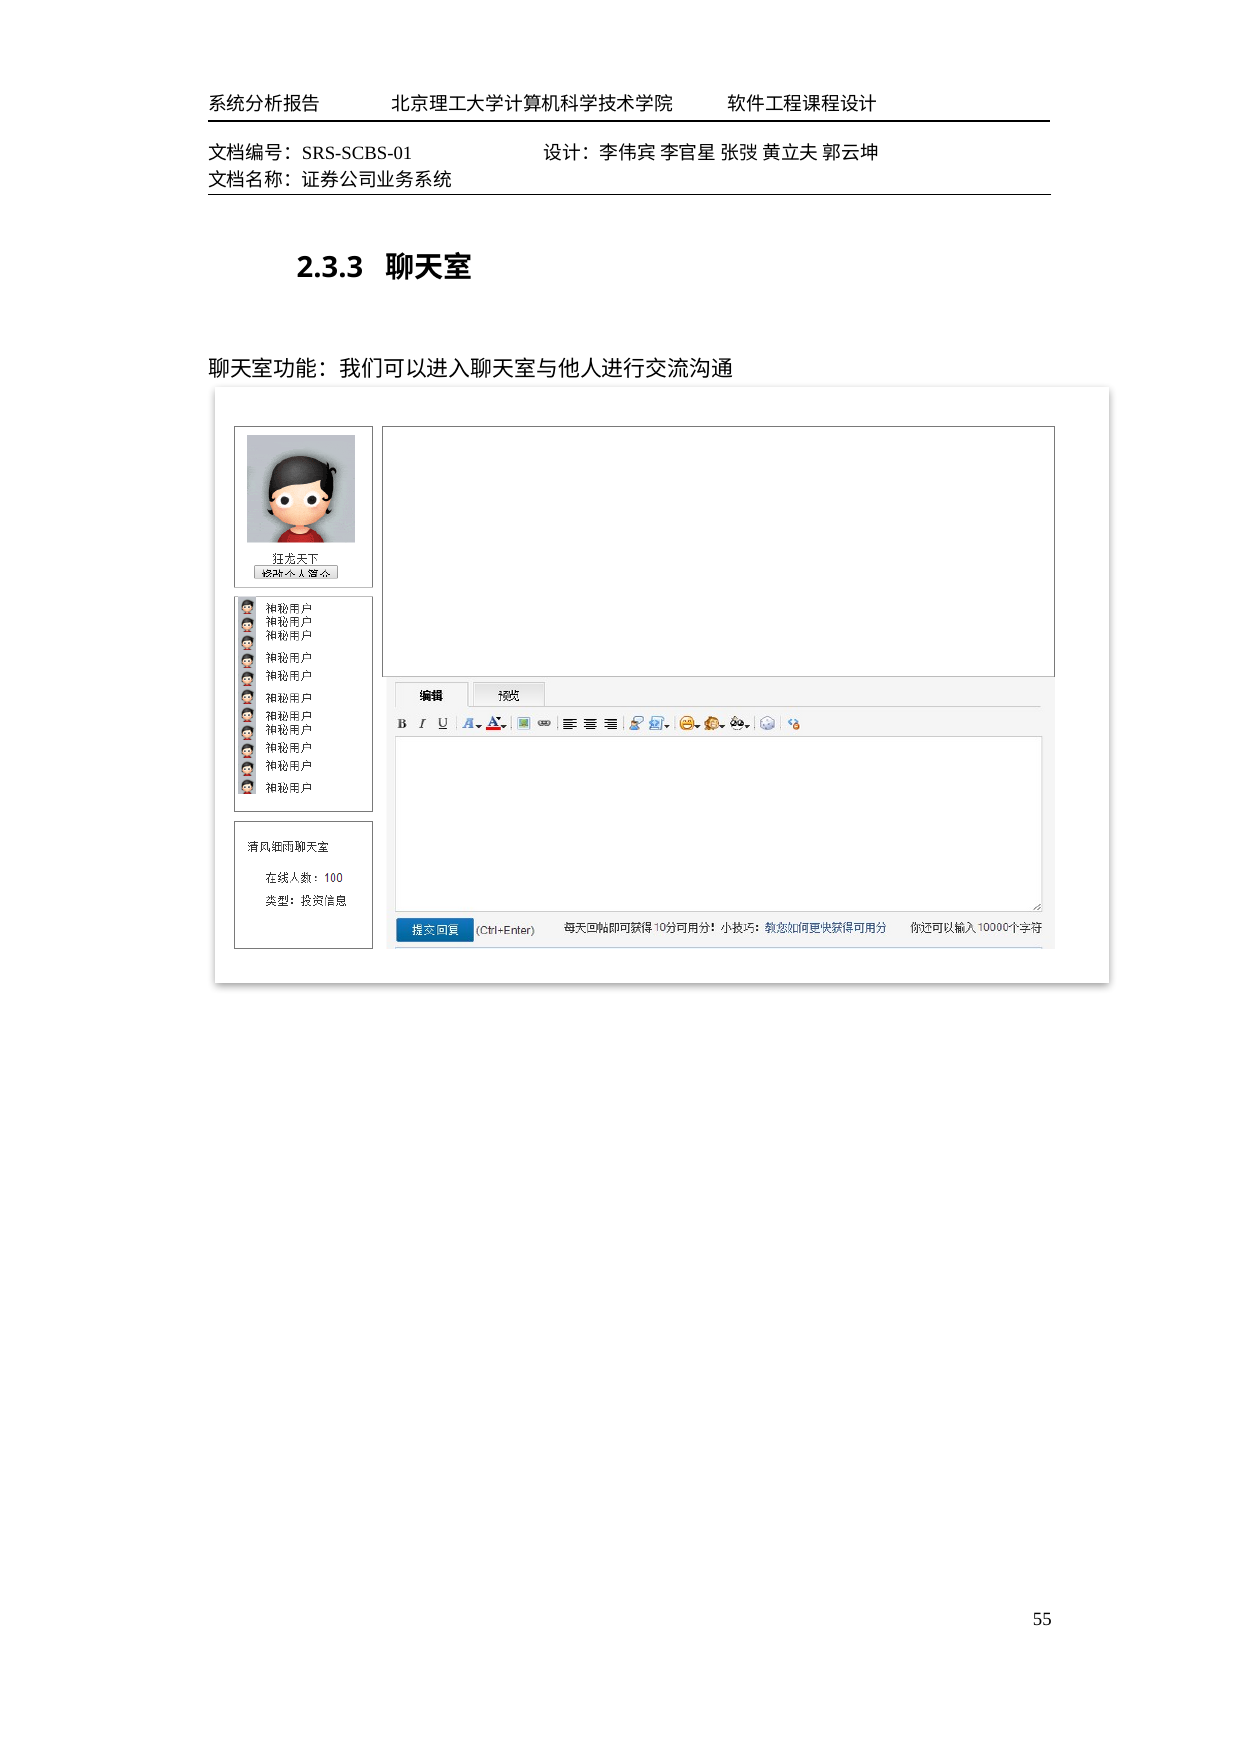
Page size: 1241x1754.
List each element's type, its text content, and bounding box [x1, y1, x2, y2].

text 聊天室功能：我们可以进入聊天室与他人进行交流沟通 [208, 351, 1051, 383]
picture [230, 402, 1095, 969]
subtitle 聊天室 [296, 232, 1051, 297]
